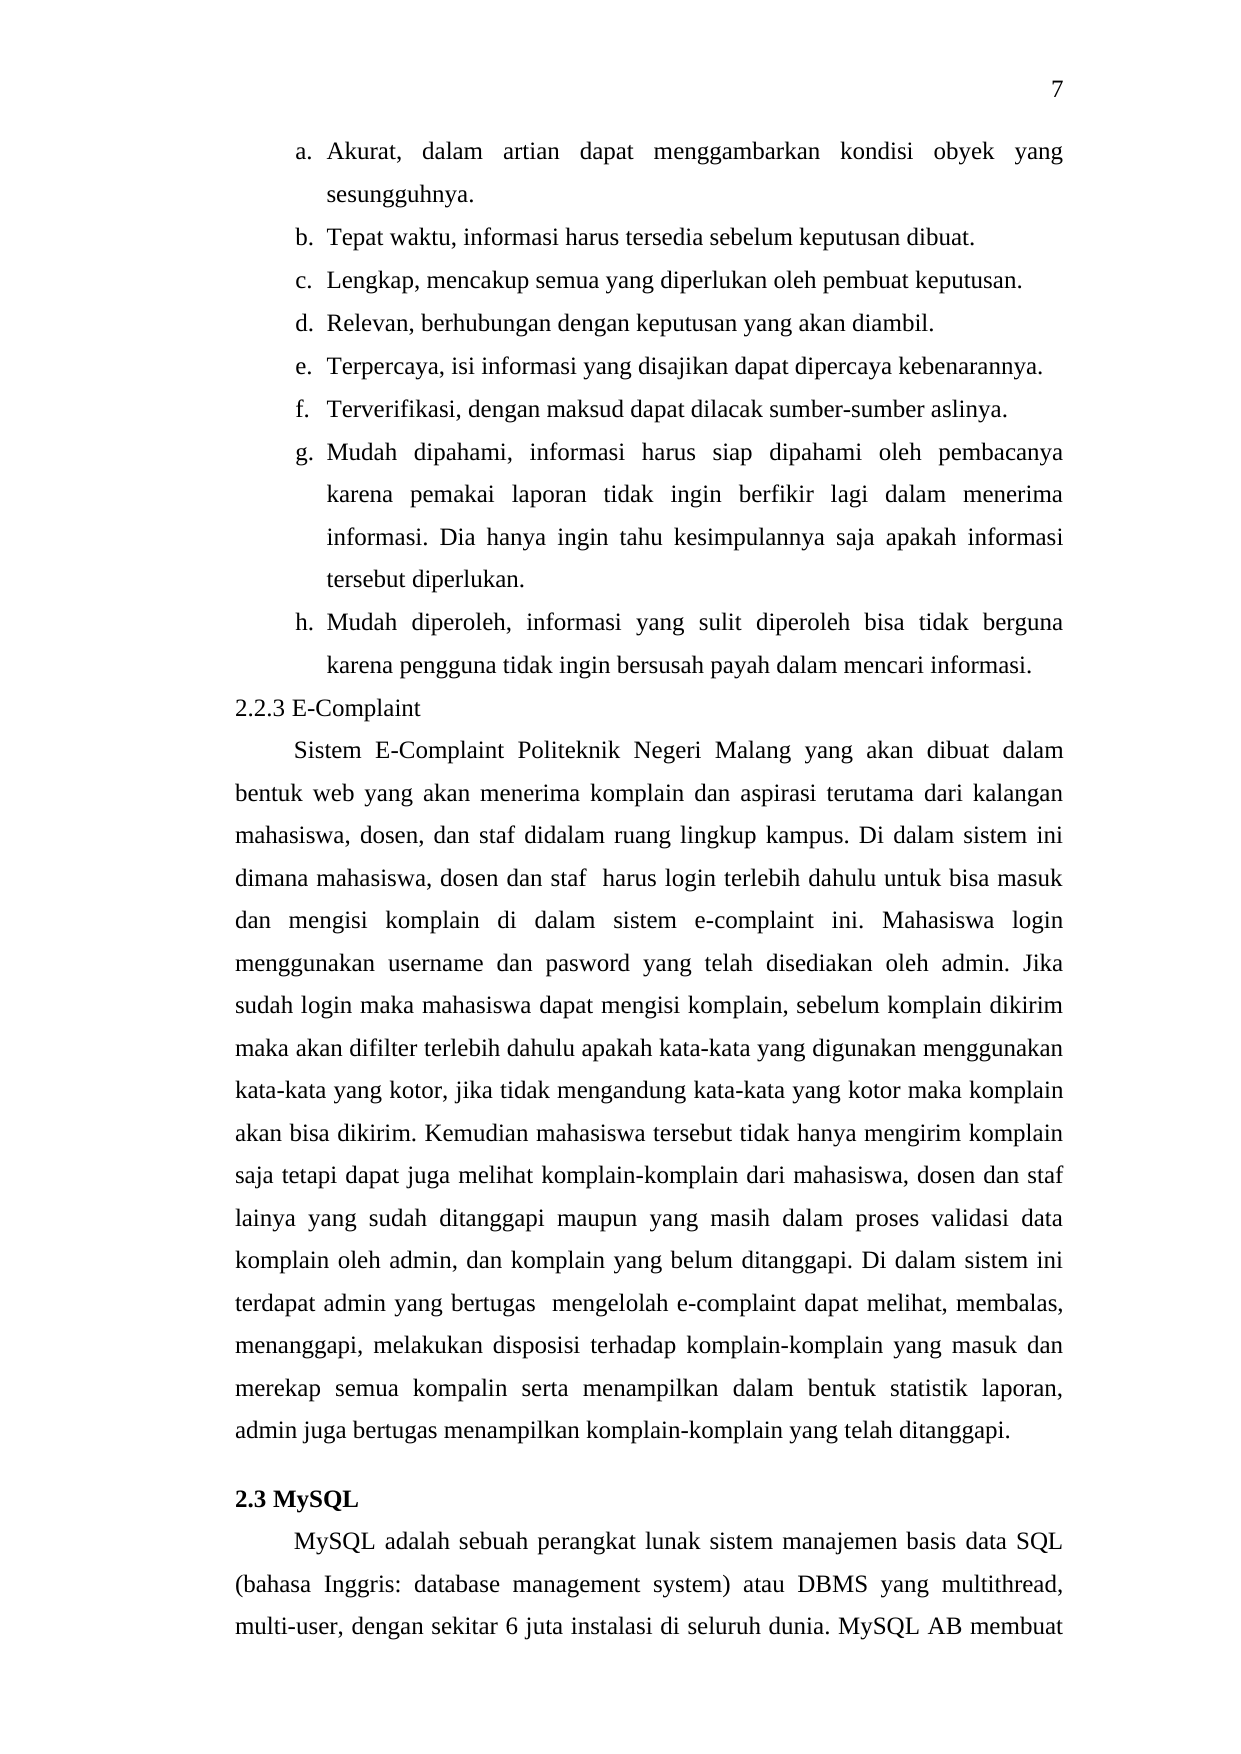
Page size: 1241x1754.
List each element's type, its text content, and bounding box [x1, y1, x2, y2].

text Sistem E-Complaint Politeknik Negeri Malang yang akan dibuat dalam bentuk web yang akan menerima komplain dan aspirasi terutama dari kalangan mahasiswa, dosen, dan staf didalam ruang lingkup kampus. Di dalam sistem ini dimana mahasiswa, dosen dan staf harus login terlebih dahulu untuk bisa masuk dan mengisi komplain di dalam sistem e-complaint ini. Mahasiswa login menggunakan username dan pasword yang telah disediakan oleh admin. Jika sudah login maka mahasiswa dapat mengisi komplain, sebelum komplain dikirim maka akan difilter terlebih dahulu apakah kata-kata yang digunakan menggunakan kata-kata yang kotor, jika tidak mengandung kata-kata yang kotor maka komplain akan bisa dikirim. Kemudian mahasiswa tersebut tidak hanya mengirim komplain saja tetapi dapat juga melihat komplain-komplain dari mahasiswa, dosen dan staf lainya yang sudah ditanggapi maupun yang masih dalam proses validasi data komplain oleh admin, dan komplain yang belum ditanggapi. Di dalam sistem ini terdapat admin yang bertugas mengelolah e-complaint dapat melihat, membalas, menanggapi, melakukan disposisi terhadap komplain-komplain yang masuk dan merekap semua kompalin serta menampilkan dalam bentuk statistik laporan, admin juga bertugas menampilkan komplain-komplain yang telah ditanggapi. [235, 736, 1064, 1444]
text 2.2.3 E-Complaint [235, 693, 1064, 721]
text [235, 1526, 1064, 1640]
list Terpercaya, isi informasi yang disajikan dapat dipercaya kebenarannya. [295, 351, 1064, 380]
list Relevan, berhubungan dengan keputusan yang akan diambil. [295, 308, 1064, 337]
subtitle 2.3 MySQL [235, 1484, 1063, 1512]
list Mudah diperoleh, informasi yang sulit diperoleh bisa tidak berguna karena pengguna tidak ingin bersusah payah dalam mencari informasi. [295, 607, 1064, 678]
list Tepat waktu, informasi harus tersedia sebelum keputusan dibuat. [295, 222, 1064, 251]
list Akurat, dalam artian dapat menggambarkan kondisi obyek yang sesungguhnya. [295, 136, 1064, 208]
list Terverifikasi, dengan maksud dapat dilacak sumber-sumber aslinya. [295, 394, 1064, 422]
list Lengkap, mencakup semua yang diperlukan oleh pembuat keputusan. [295, 265, 1064, 294]
list Mudah dipahami, informasi harus siap dipahami oleh pembacanya karena pemakai laporan tidak ingin berfikir lagi dalam menerima informasi. Dia hanya ingin tahu kesimpulannya saja apakah informasi tersebut diperlukan. [295, 437, 1064, 593]
